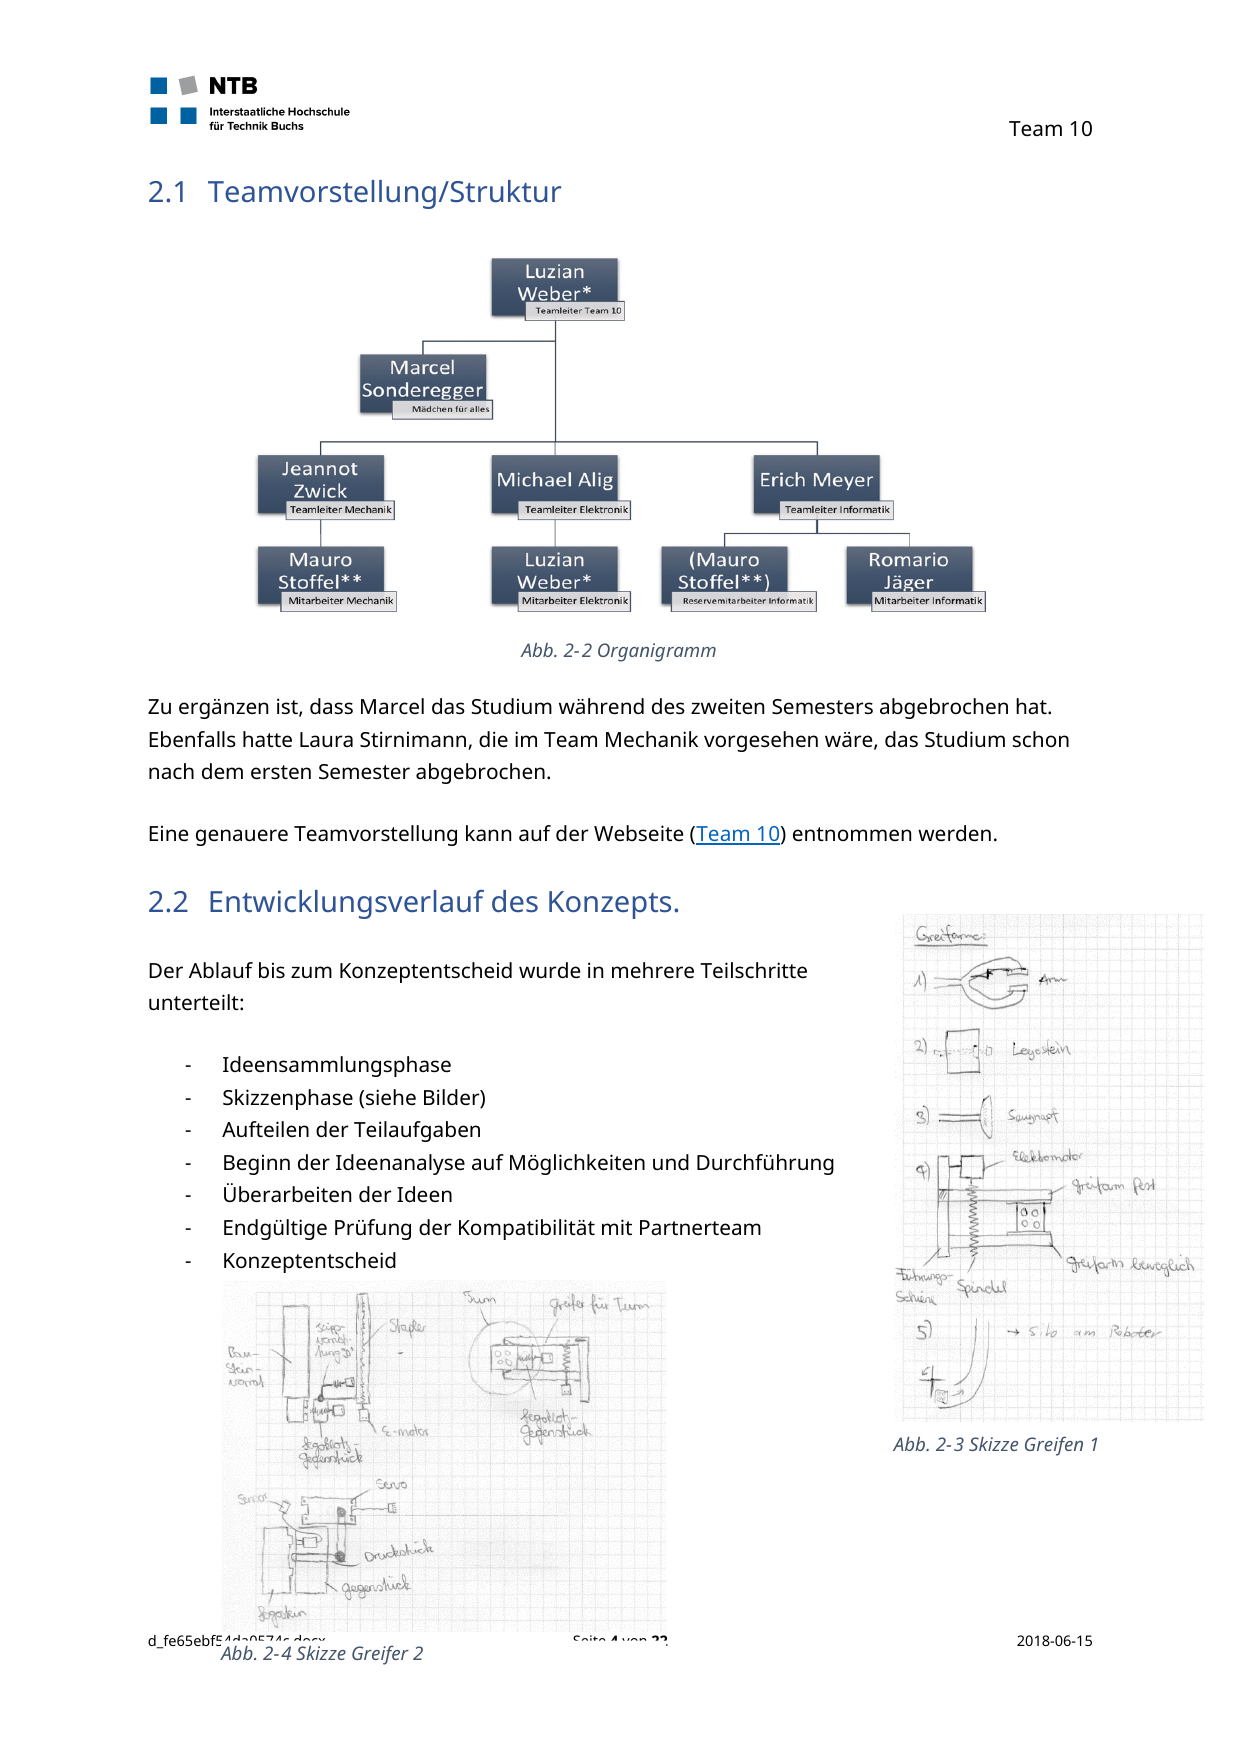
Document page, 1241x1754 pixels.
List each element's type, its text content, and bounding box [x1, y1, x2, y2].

list Überarbeiten der Ideen [185, 1181, 893, 1209]
list Beginn der Ideenanalyse auf Möglichkeiten und Durchführung [185, 1148, 893, 1176]
text Eine genauere Teamvorstellung kann auf der Webseite (Team 10) entnommen werden. [148, 819, 1093, 848]
picture [221, 1280, 667, 1632]
list Skizzenphase (siehe Bilder) [185, 1083, 893, 1111]
picture [242, 246, 998, 621]
list Konzeptentscheid [185, 1246, 893, 1274]
subtitle Teamvorstellung/Struktur [148, 171, 1093, 211]
list Endgültige Prüfung der Kompatibilität mit Partnerteam [185, 1213, 893, 1242]
text Abb. 2-2 Organigramm [148, 637, 1093, 663]
subtitle Entwicklungsverlauf des Konzepts. [148, 881, 1093, 921]
text Zu ergänzen ist, dass Marcel das Studium während des zweiten Semesters abgebrochen hat. Ebenfalls hatte Laura Stirnimann, die im Team Mechanik vorgesehen wäre, das Studium schon nach dem ersten Semester abgebrochen. [148, 692, 1093, 786]
list Ideensammlungsphase [185, 1050, 893, 1078]
text Der Ablauf bis zum Konzeptentscheid wurde in mehrere Teilschritte unterteilt: [148, 956, 893, 1017]
list Aufteilen der Teilaufgaben [185, 1115, 893, 1144]
picture [893, 913, 1205, 1422]
picture [147, 73, 355, 137]
